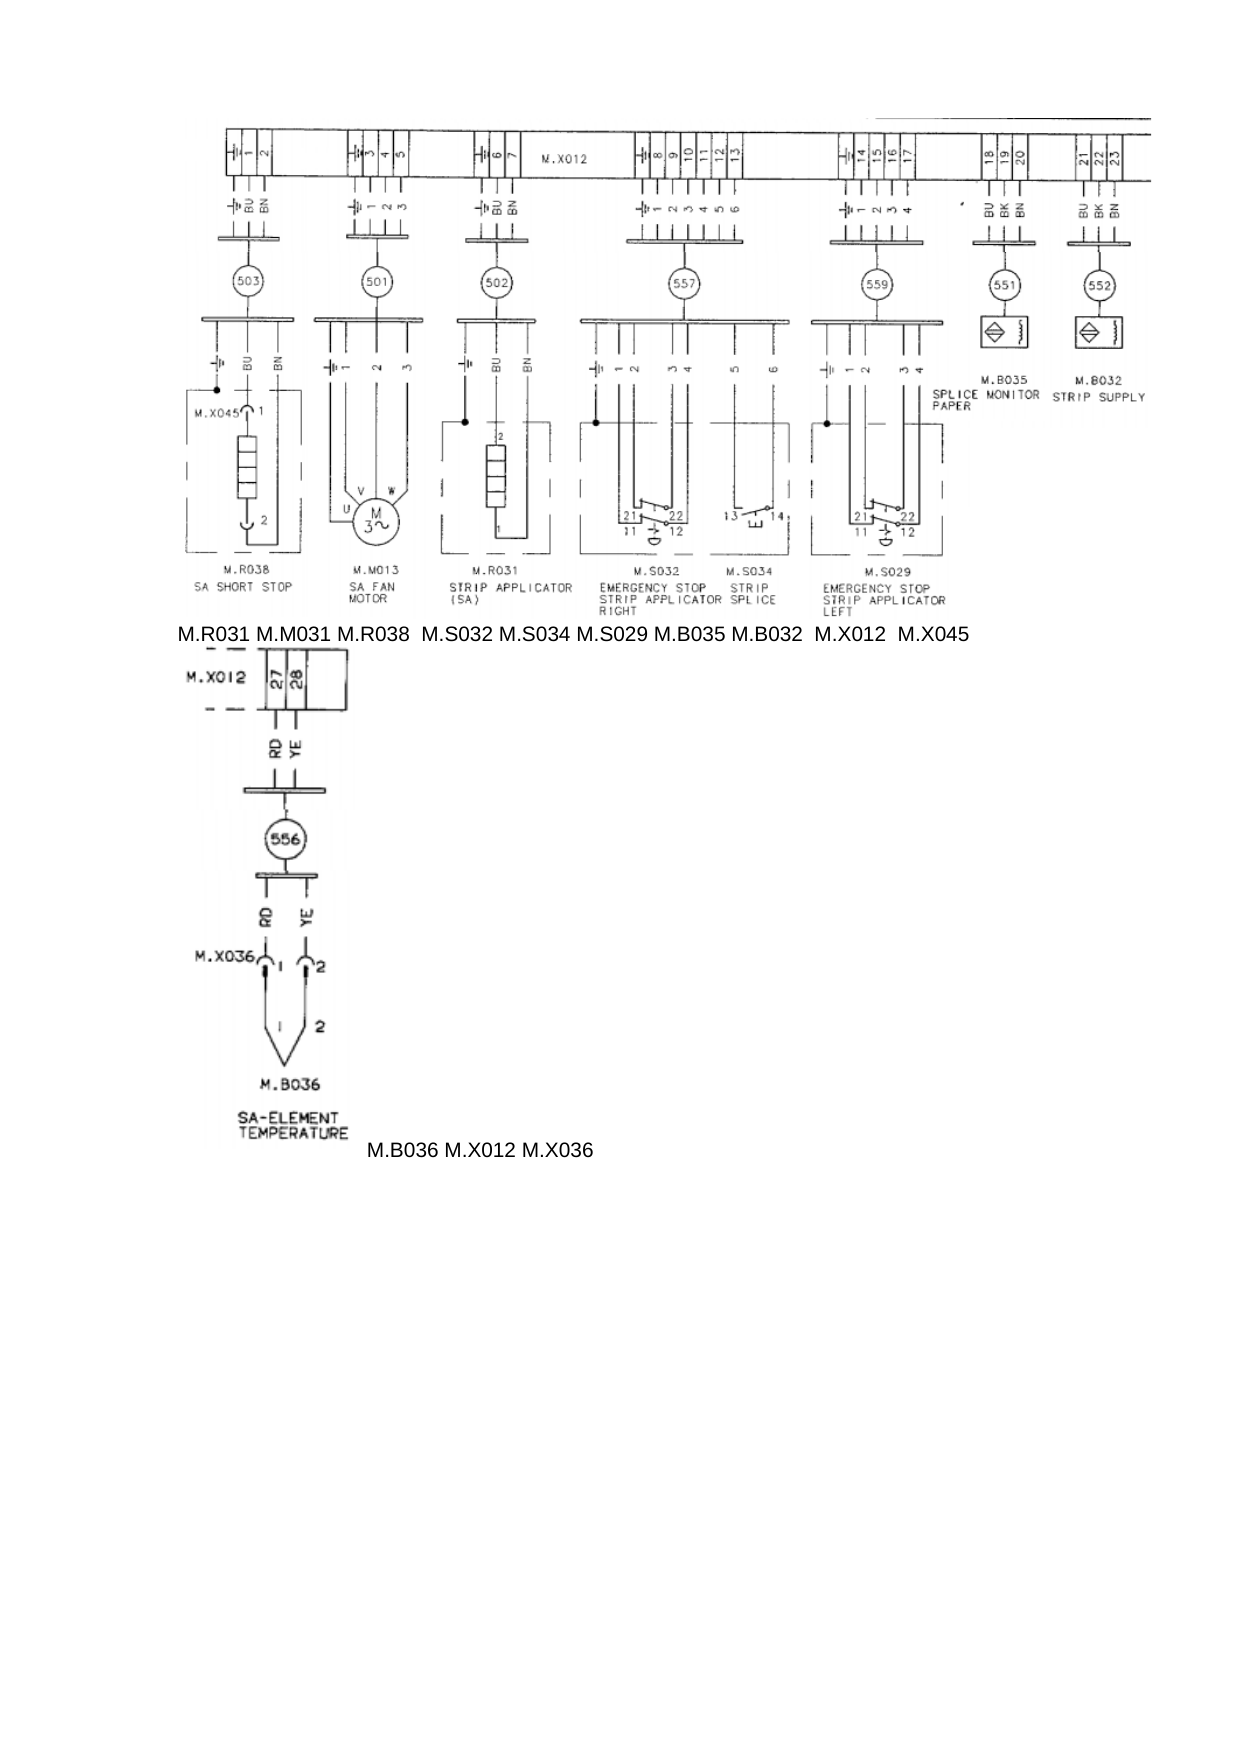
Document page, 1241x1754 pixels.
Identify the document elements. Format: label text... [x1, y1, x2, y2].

picture [177, 118, 1152, 622]
text M.R031 M.M031 M.R038 M.S032 M.S034 M.S029 M.B035 M.B032 M.X012 M.X045 [177, 622, 1152, 646]
picture [177, 645, 356, 1158]
text M.B036 M.X012 M.X036 [177, 646, 1152, 1162]
